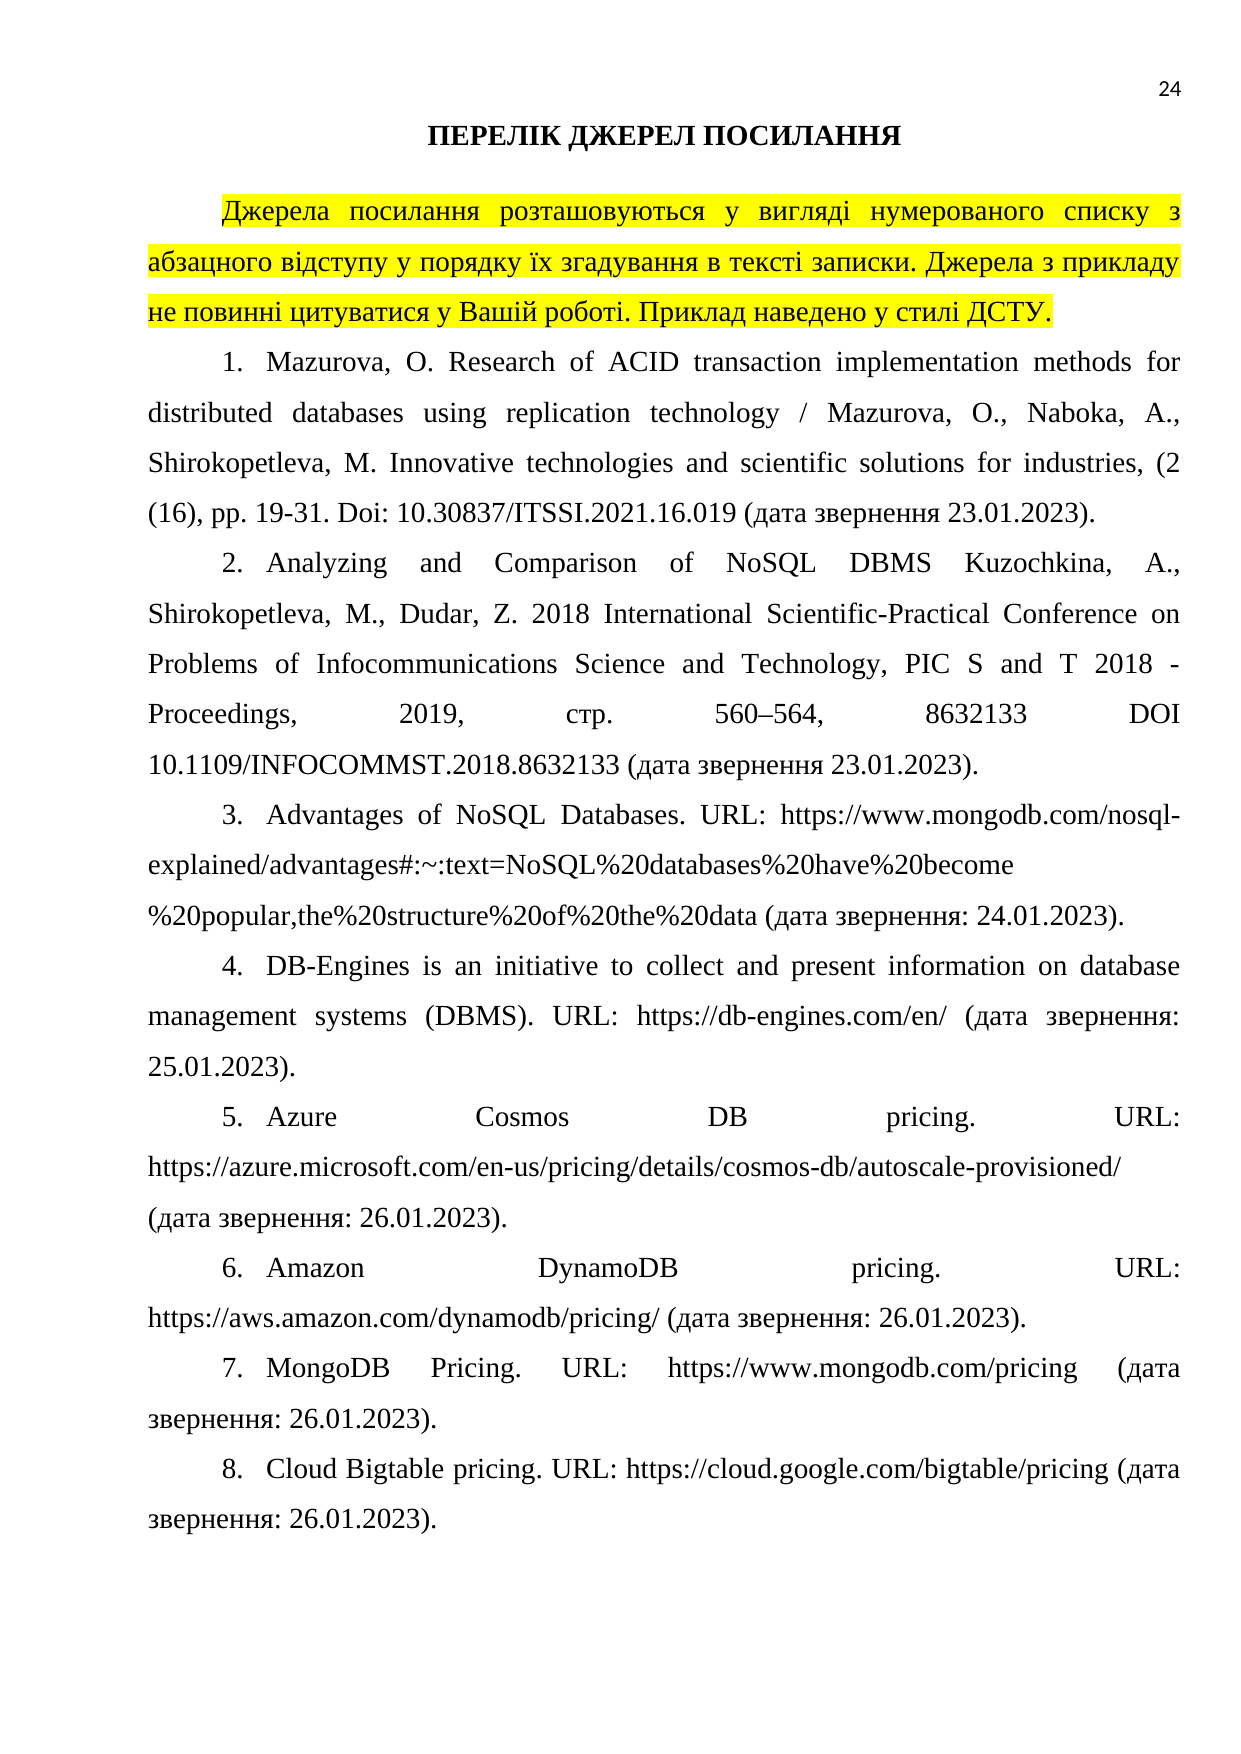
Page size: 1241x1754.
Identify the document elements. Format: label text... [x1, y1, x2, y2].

list Mazurova, O. Research of ACID transaction implementation methods for distributed databases using replication technology / Mazurova, O., Naboka, A., Shirokopetleva, M. Innovative technologies and scientific solutions for industries, (2 (16), pp. 19-31. Doi: 10.30837/ITSSI.2021.16.019 (дата звернення 23.01.2023). [148, 344, 1181, 529]
list Amazon DynamoDB pricing. URL: https://aws.amazon.com/dynamodb/pricing/ (дата звернення: 26.01.2023). [148, 1250, 1181, 1334]
list Analyzing and Comparison of NoSQL DBMS Kuzochkina, A., Shirokopetleva, M., Dudar, Z. 2018 International Scientific-Practical Conference on Problems of Infocommunications Science and Technology, PIC S and T 2018 - Proceedings, 2019, стр. 560–564, 8632133 DOI 10.1109/INFOCOMMST.2018.8632133 (дата звернення 23.01.2023). [148, 546, 1181, 780]
text Джерела посилання розташовуються у вигляді нумерованого списку з абзацного відступу у порядку їх згадування в тексті записки. Джерела з прикладу не повинні цитуватися у Вашій роботі. Приклад наведено у стилі ДСТУ. [148, 277, 1181, 328]
text ПЕРЕЛІК ДЖЕРЕЛ ПОСИЛАННЯ [148, 118, 1181, 152]
list Cloud Bigtable pricing. URL: https://cloud.google.com/bigtable/pricing (дата звернення: 26.01.2023). [148, 1451, 1181, 1535]
text Джерела посилання розташовуються у вигляді нумерованого списку з абзацного відступу у порядку їх згадування в тексті записки. Джерела з прикладу не повинні цитуватися у Вашій роботі. Приклад наведено у стилі ДСТУ. [148, 193, 1181, 244]
list Advantages of NoSQL Databases. URL: https://www.mongodb.com/nosql-explained/advantages#:~:text=NoSQL%20databases%20have%20become%20popular,the%20structure%20of%20the%20data (дата звернення: 24.01.2023). [148, 797, 1181, 931]
list DB-Engines is an initiative to collect and present information on database management systems (DBMS). URL: https://db-engines.com/en/ (дата звернення: 25.01.2023). [148, 948, 1181, 1082]
list Azure Cosmos DB pricing. URL: https://azure.microsoft.com/en-us/pricing/details/cosmos-db/autoscale-provisioned/ (дата звернення: 26.01.2023). [148, 1099, 1181, 1233]
list MongoDB Pricing. URL: https://www.mongodb.com/pricing (дата звернення: 26.01.2023). [148, 1351, 1181, 1434]
